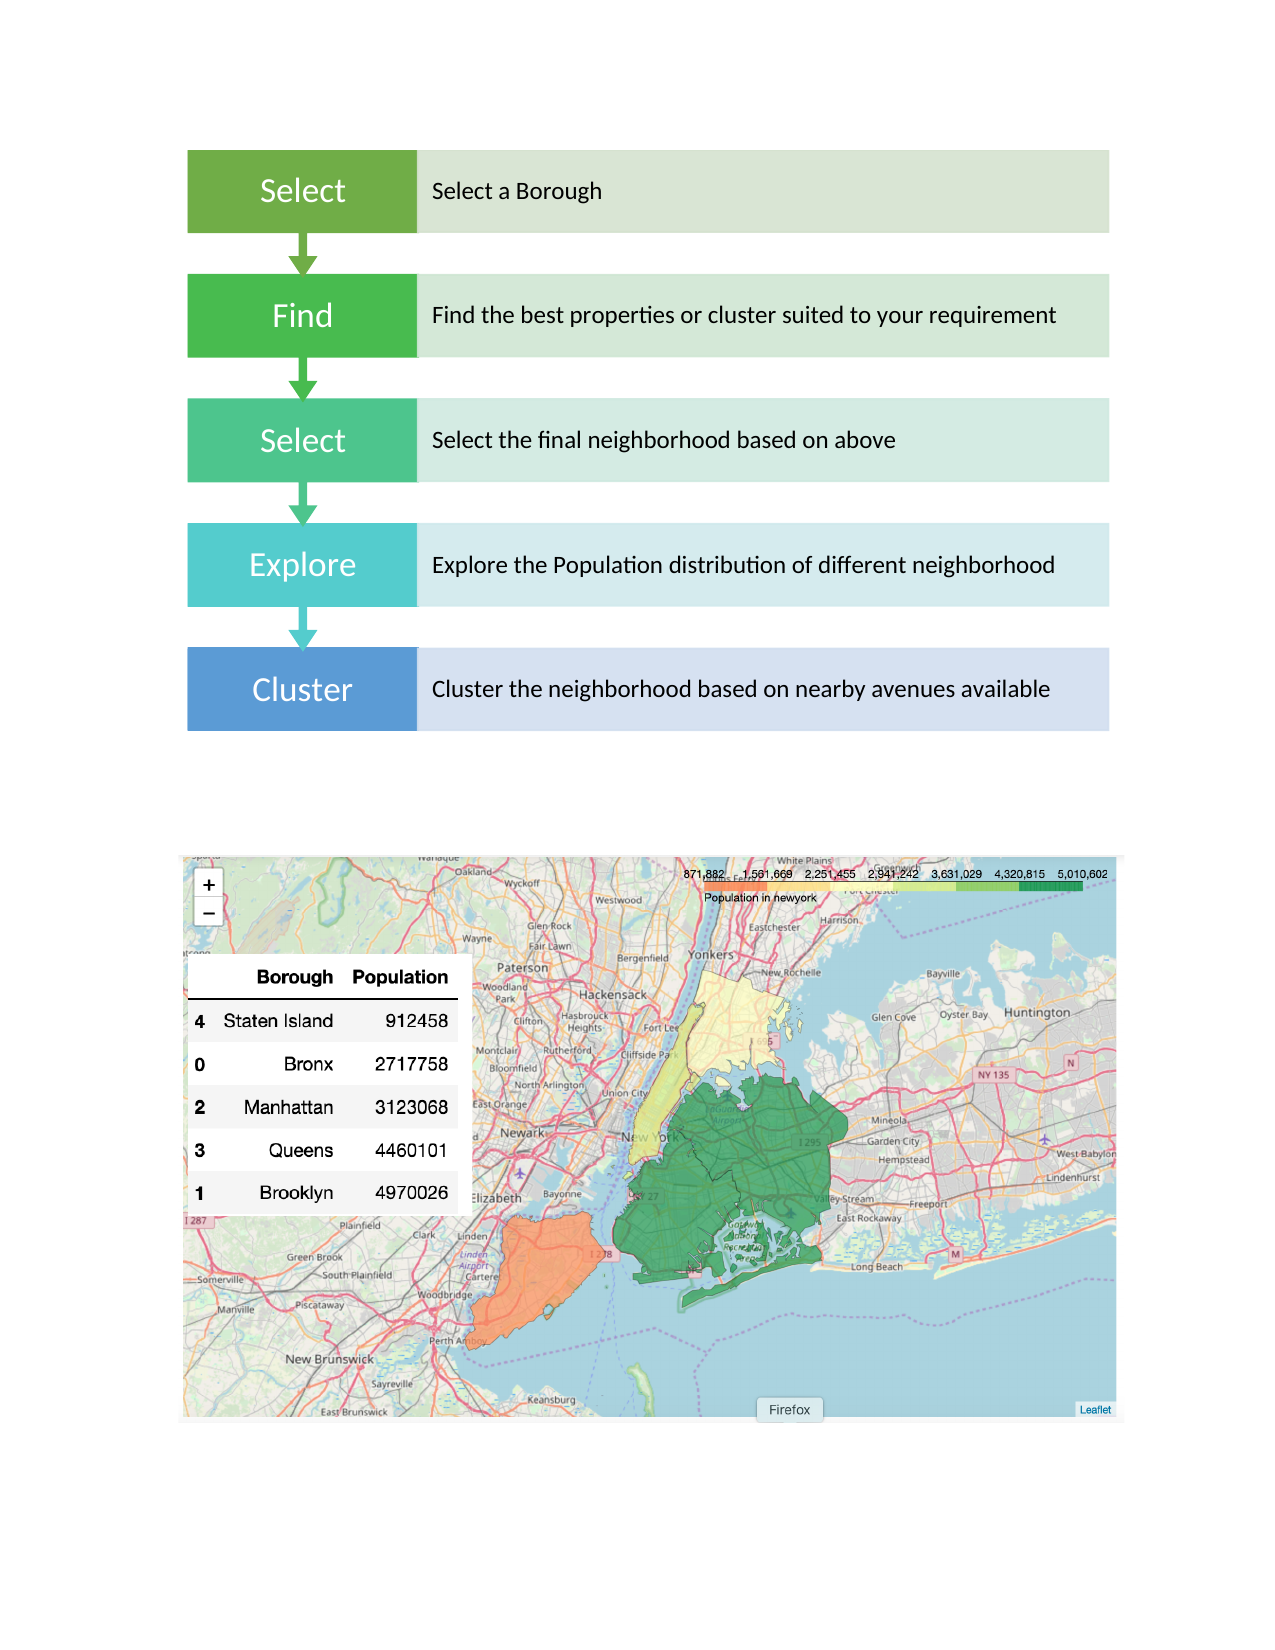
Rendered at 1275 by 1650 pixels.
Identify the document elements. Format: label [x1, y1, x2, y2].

picture [178, 855, 1125, 1423]
